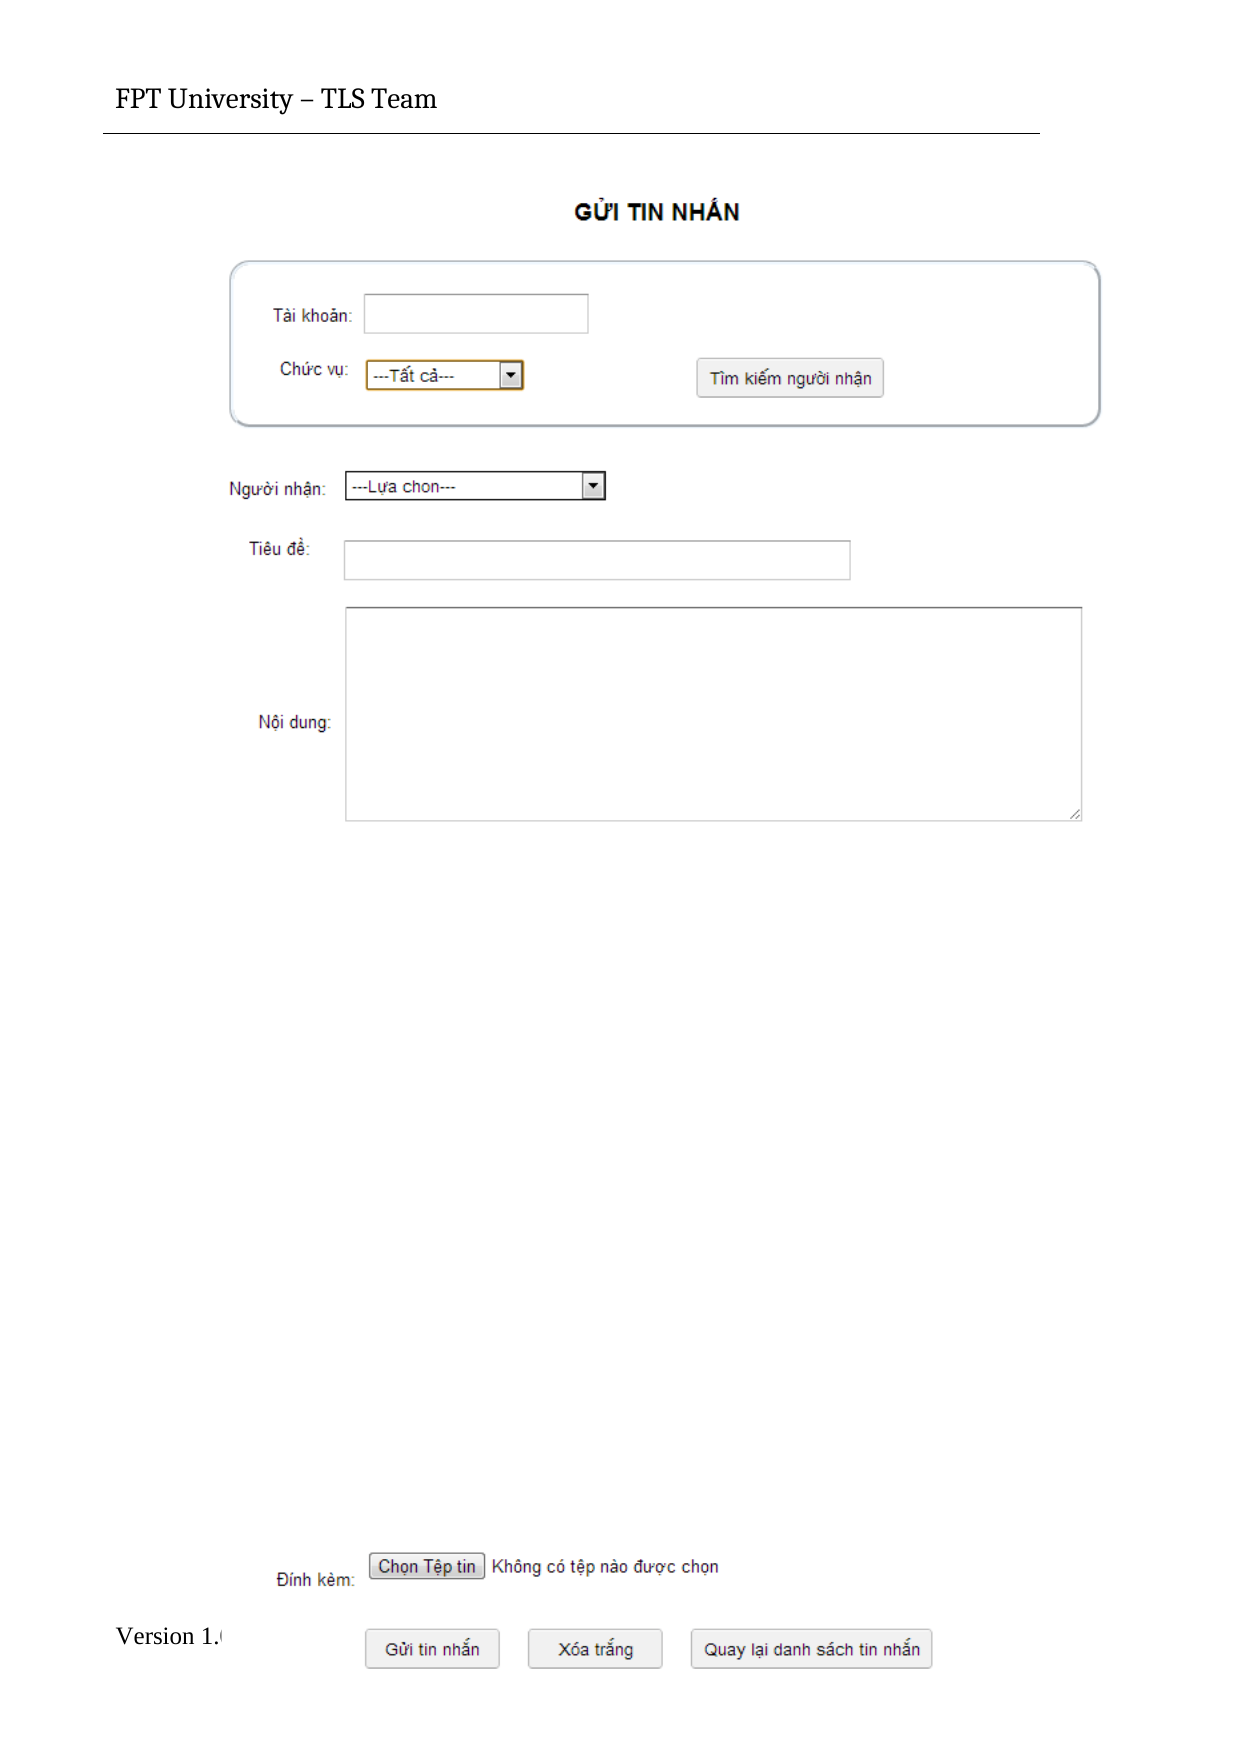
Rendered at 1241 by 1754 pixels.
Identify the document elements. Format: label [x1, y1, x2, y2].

picture [221, 1534, 1197, 1697]
picture [191, 178, 1129, 831]
